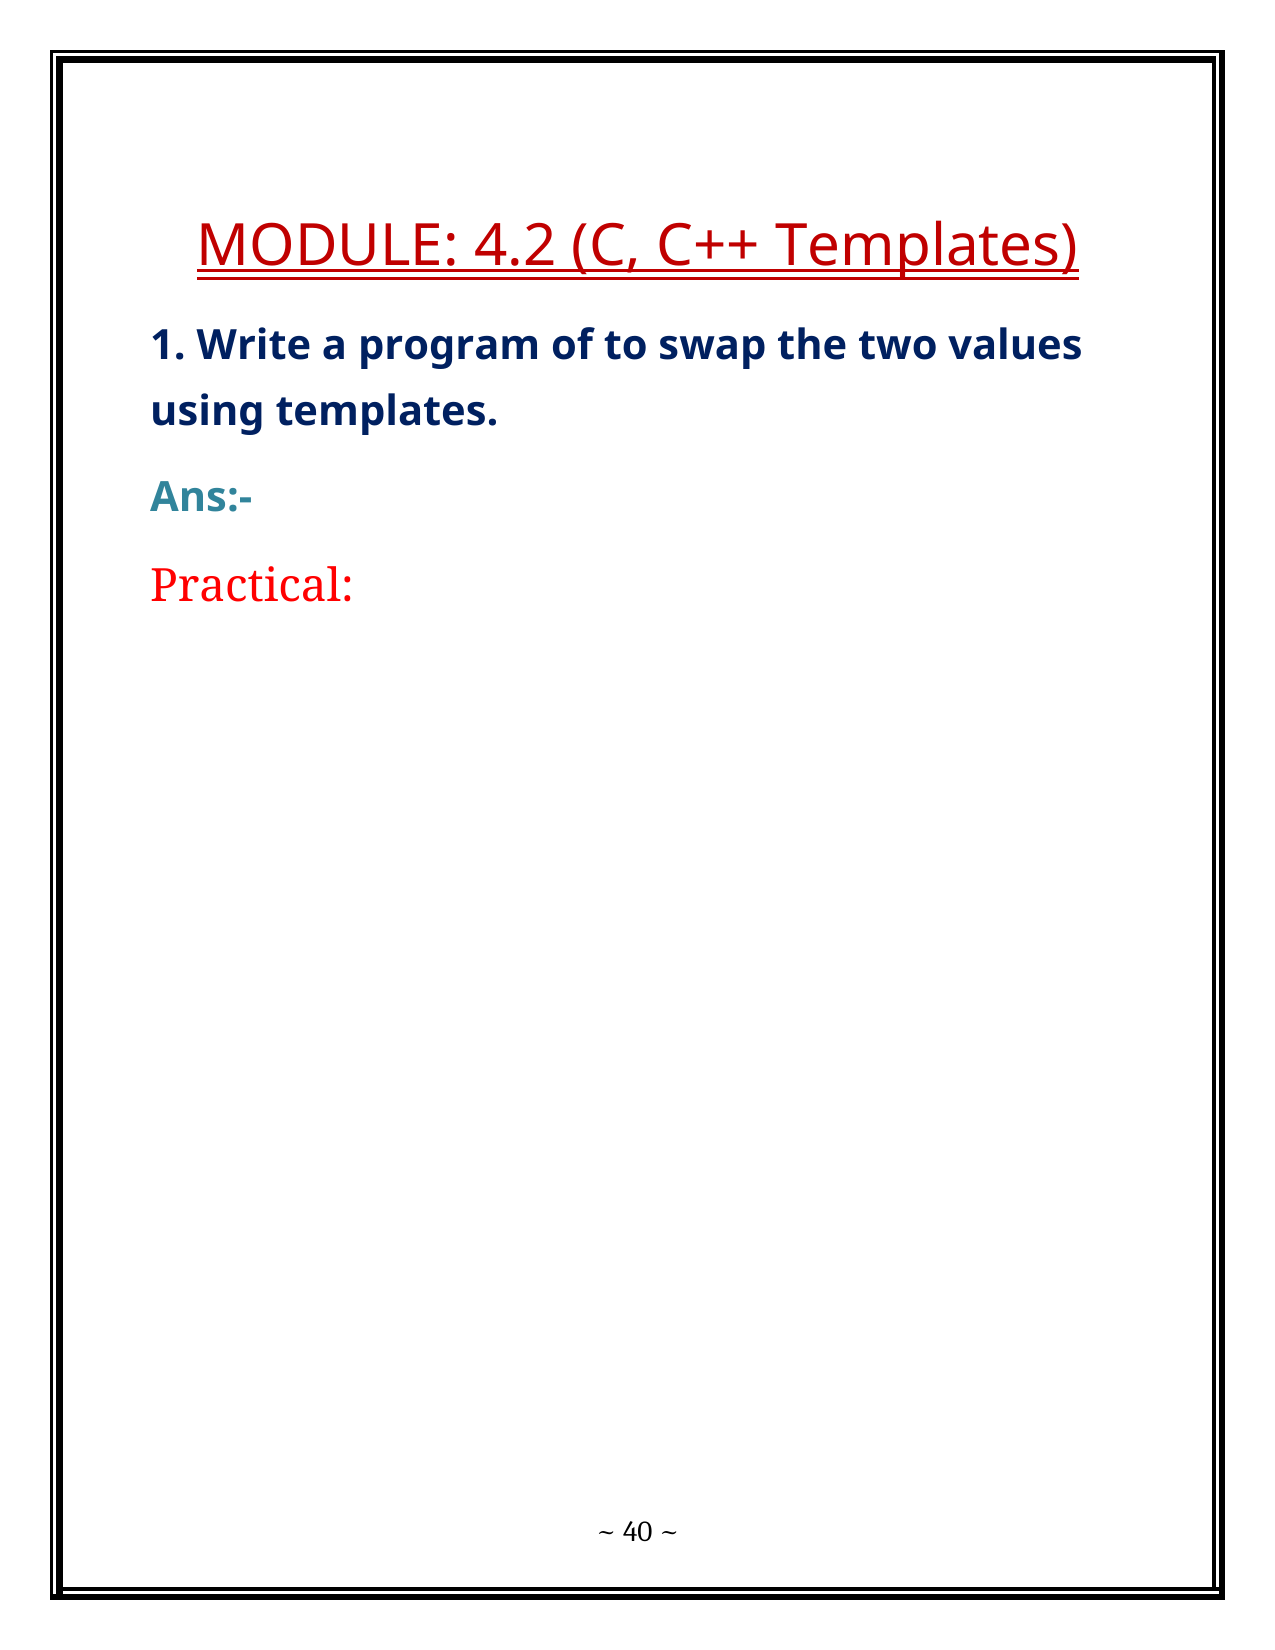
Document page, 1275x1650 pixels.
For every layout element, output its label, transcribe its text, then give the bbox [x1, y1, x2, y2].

text Practical: [150, 552, 1125, 615]
text MODULE: 4.2 (C, C++ Templates) [150, 203, 1125, 282]
text Ans:- [150, 466, 1125, 523]
text 1. Write a program of to swap the two values using templates. [150, 315, 1125, 437]
